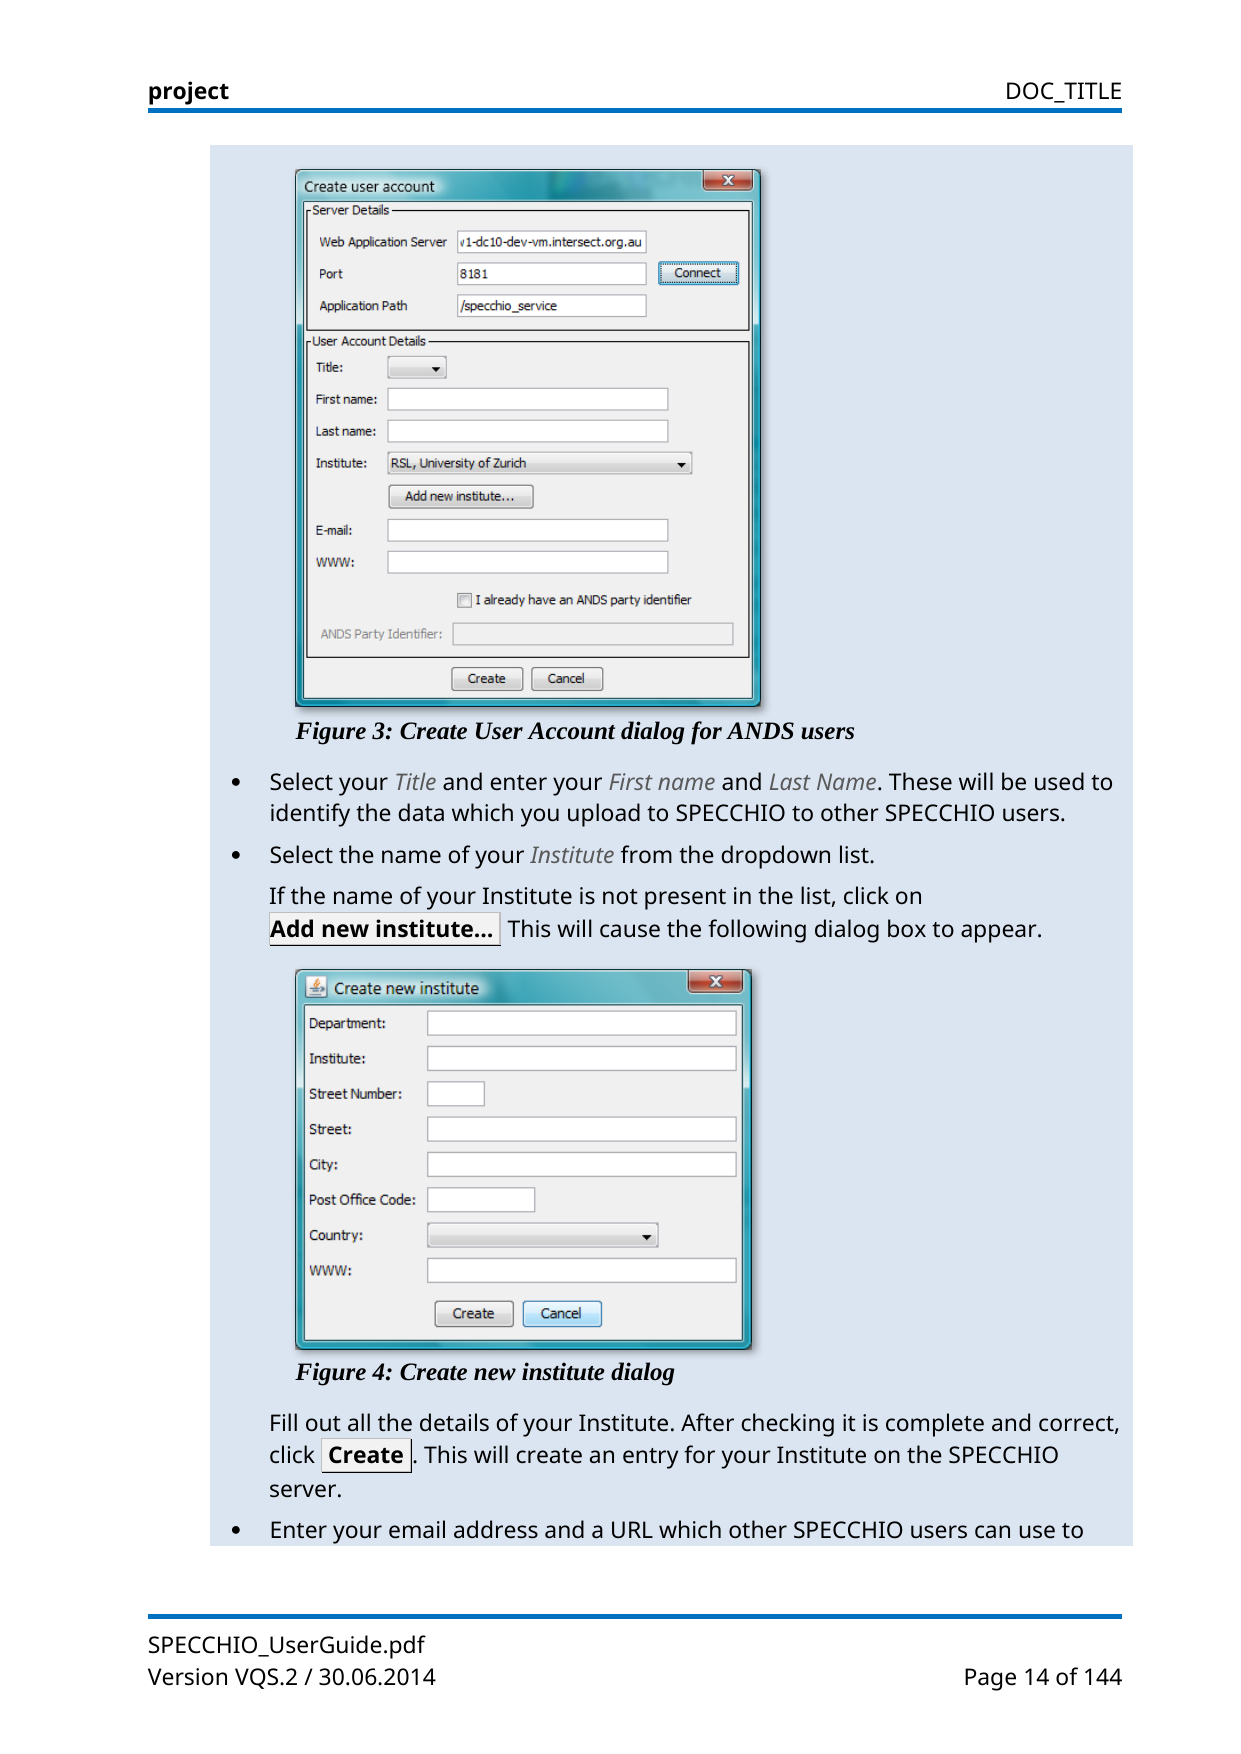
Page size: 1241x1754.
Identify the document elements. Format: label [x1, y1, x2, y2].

table_header [210, 145, 1133, 1546]
picture [295, 169, 761, 707]
picture [295, 969, 752, 1350]
